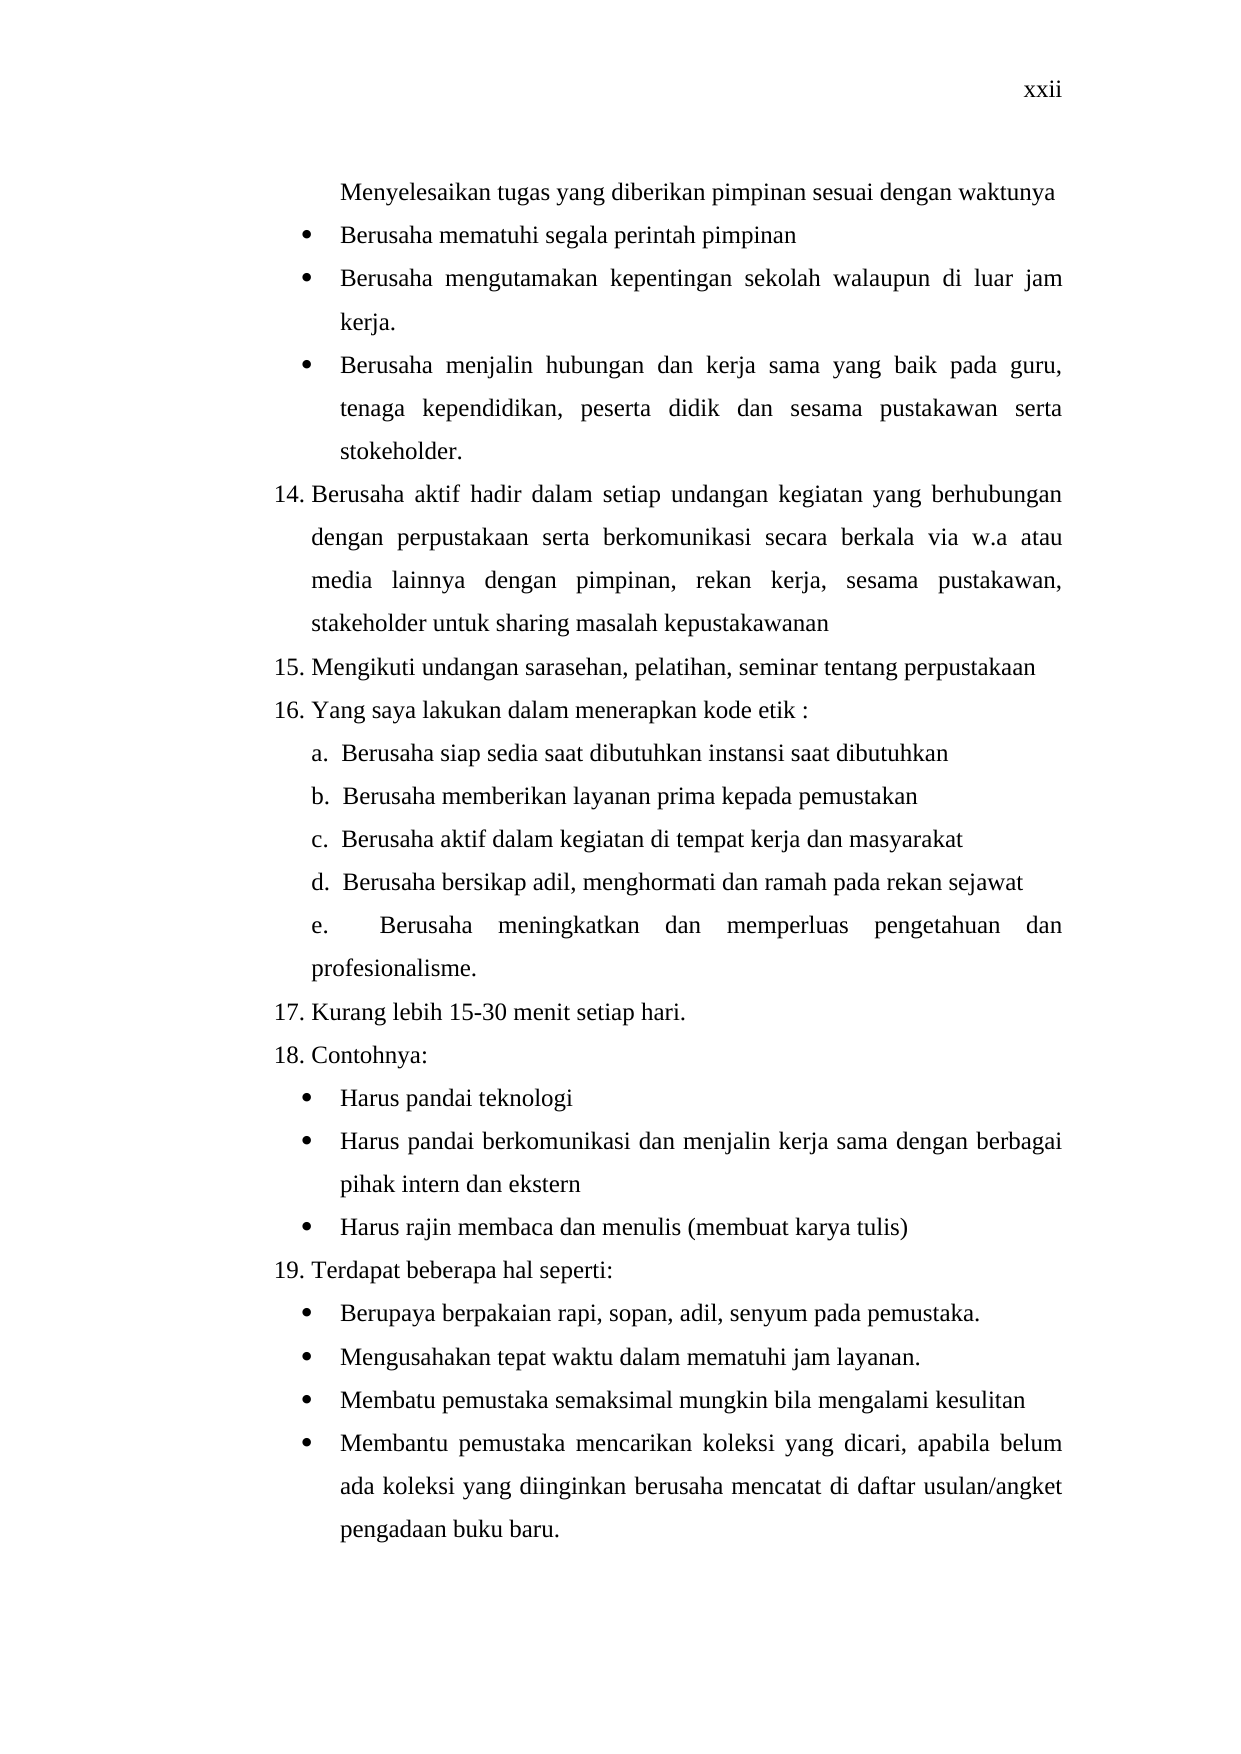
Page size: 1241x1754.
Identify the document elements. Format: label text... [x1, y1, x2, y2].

list Berupaya berpakaian rapi, sopan, adil, senyum pada pemustaka. [302, 1298, 1063, 1327]
list e. Berusaha meningkatkan dan memperluas pengetahuan dan profesionalisme. [311, 910, 1063, 982]
list Menyelesaikan tugas yang diberikan pimpinan sesuai dengan waktunya [340, 177, 1063, 206]
list d. Berusaha bersikap adil, menghormati dan ramah pada rekan sejawat [311, 867, 1063, 896]
list c. Berusaha aktif dalam kegiatan di tempat kerja dan masyarakat [311, 824, 1063, 853]
list Membatu pemustaka semaksimal mungkin bila mengalami kesulitan [302, 1385, 1063, 1413]
list Harus pandai teknologi [302, 1083, 1063, 1112]
list Berusaha mengutamakan kepentingan sekolah walaupun di luar jam kerja. [302, 263, 1063, 335]
list Mengikuti undangan sarasehan, pelatihan, seminar tentang perpustakaan [274, 652, 1063, 680]
list Yang saya lakukan dalam menerapkan kode etik : [274, 695, 1063, 723]
list b. Berusaha memberikan layanan prima kepada pemustakan [311, 781, 1063, 810]
list Contohnya: [274, 1040, 1063, 1068]
list Berusaha menjalin hubungan dan kerja sama yang baik pada guru, tenaga kependidikan, peserta didik dan sesama pustakawan serta stokeholder. [302, 350, 1063, 465]
list Harus rajin membaca dan menulis (membuat karya tulis) [302, 1212, 1063, 1241]
list Mengusahakan tepat waktu dalam mematuhi jam layanan. [302, 1342, 1063, 1370]
list Terdapat beberapa hal seperti: [274, 1255, 1063, 1284]
list a. Berusaha siap sedia saat dibutuhkan instansi saat dibutuhkan [311, 738, 1063, 767]
list Membantu pemustaka mencarikan koleksi yang dicari, apabila belum ada koleksi yang diinginkan berusaha mencatat di daftar usulan/angket pengadaan buku baru. [302, 1428, 1063, 1543]
list Berusaha aktif hadir dalam setiap undangan kegiatan yang berhubungan dengan perpustakaan serta berkomunikasi secara berkala via w.a atau media lainnya dengan pimpinan, rekan kerja, sesama pustakawan, stakeholder untuk sharing masalah kepustakawanan [274, 479, 1063, 637]
list Berusaha mematuhi segala perintah pimpinan [302, 220, 1063, 249]
list Harus pandai berkomunikasi dan menjalin kerja sama dengan berbagai pihak intern dan ekstern [302, 1126, 1063, 1198]
list Kurang lebih 15-30 menit setiap hari. [274, 997, 1063, 1025]
